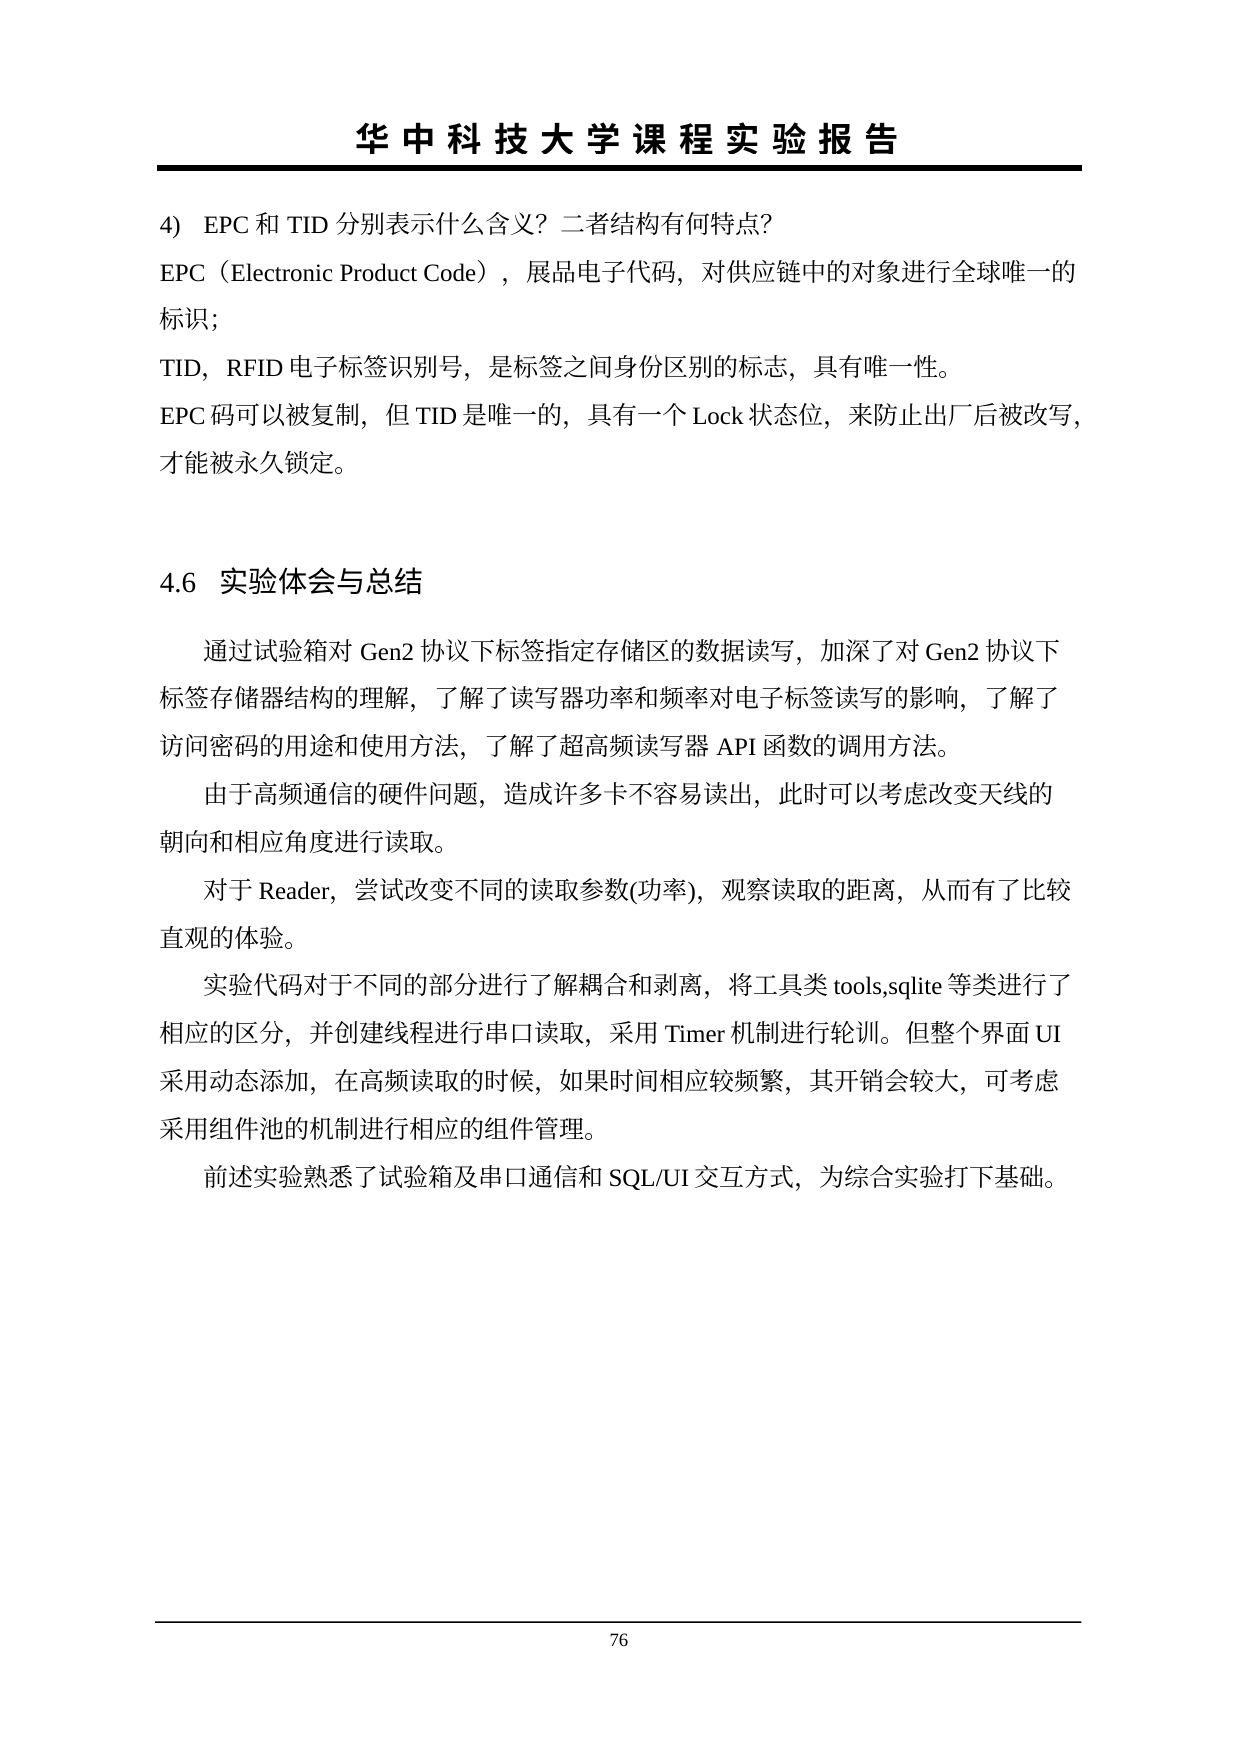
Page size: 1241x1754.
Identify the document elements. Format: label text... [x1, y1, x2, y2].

text 对于Reader，尝试改变不同的读取参数(功率)，观察读取的距离，从而有了比较直观的体验。 [159, 864, 1078, 960]
text EPC码可以被复制，但TID是唯一的，具有一个Lock状态位，来防止出厂后被改写，才能被永久锁定。 [159, 390, 1078, 485]
text 通过试验箱对 Gen2 协议下标签指定存储区的数据读写，加深了对Gen2 协议下标签存储器结构的理解，了解了读写器功率和频率对电子标签读写的影响，了解了访问密码的用途和使用方法，了解了超高频读写器 API 函数的调用方法。 [159, 625, 1078, 769]
text TID，RFID电子标签识别号，是标签之间身份区别的标志，具有唯一性。 [159, 342, 1078, 390]
text EPC（Electronic Product Code），展品电子代码，对供应链中的对象进行全球唯一的标识； [159, 246, 1078, 342]
text 实验代码对于不同的部分进行了解耦合和剥离，将工具类tools,sqlite等类进行了相应的区分，并创建线程进行串口读取，采用Timer机制进行轮训。但整个界面UI采用动态添加，在高频读取的时候，如果时间相应较频繁，其开销会较大，可考虑采用组件池的机制进行相应的组件管理。 [159, 960, 1078, 1151]
text 由于高频通信的硬件问题，造成许多卡不容易读出，此时可以考虑改变天线的朝向和相应角度进行读取。 [159, 769, 1078, 864]
list EPC 和 TID 分别表示什么含义？二者结构有何特点？ [159, 198, 1078, 246]
text 前述实验熟悉了试验箱及串口通信和SQL/UI交互方式，为综合实验打下基础。 [159, 1151, 1078, 1199]
subtitle 实验体会与总结 [159, 558, 1053, 600]
